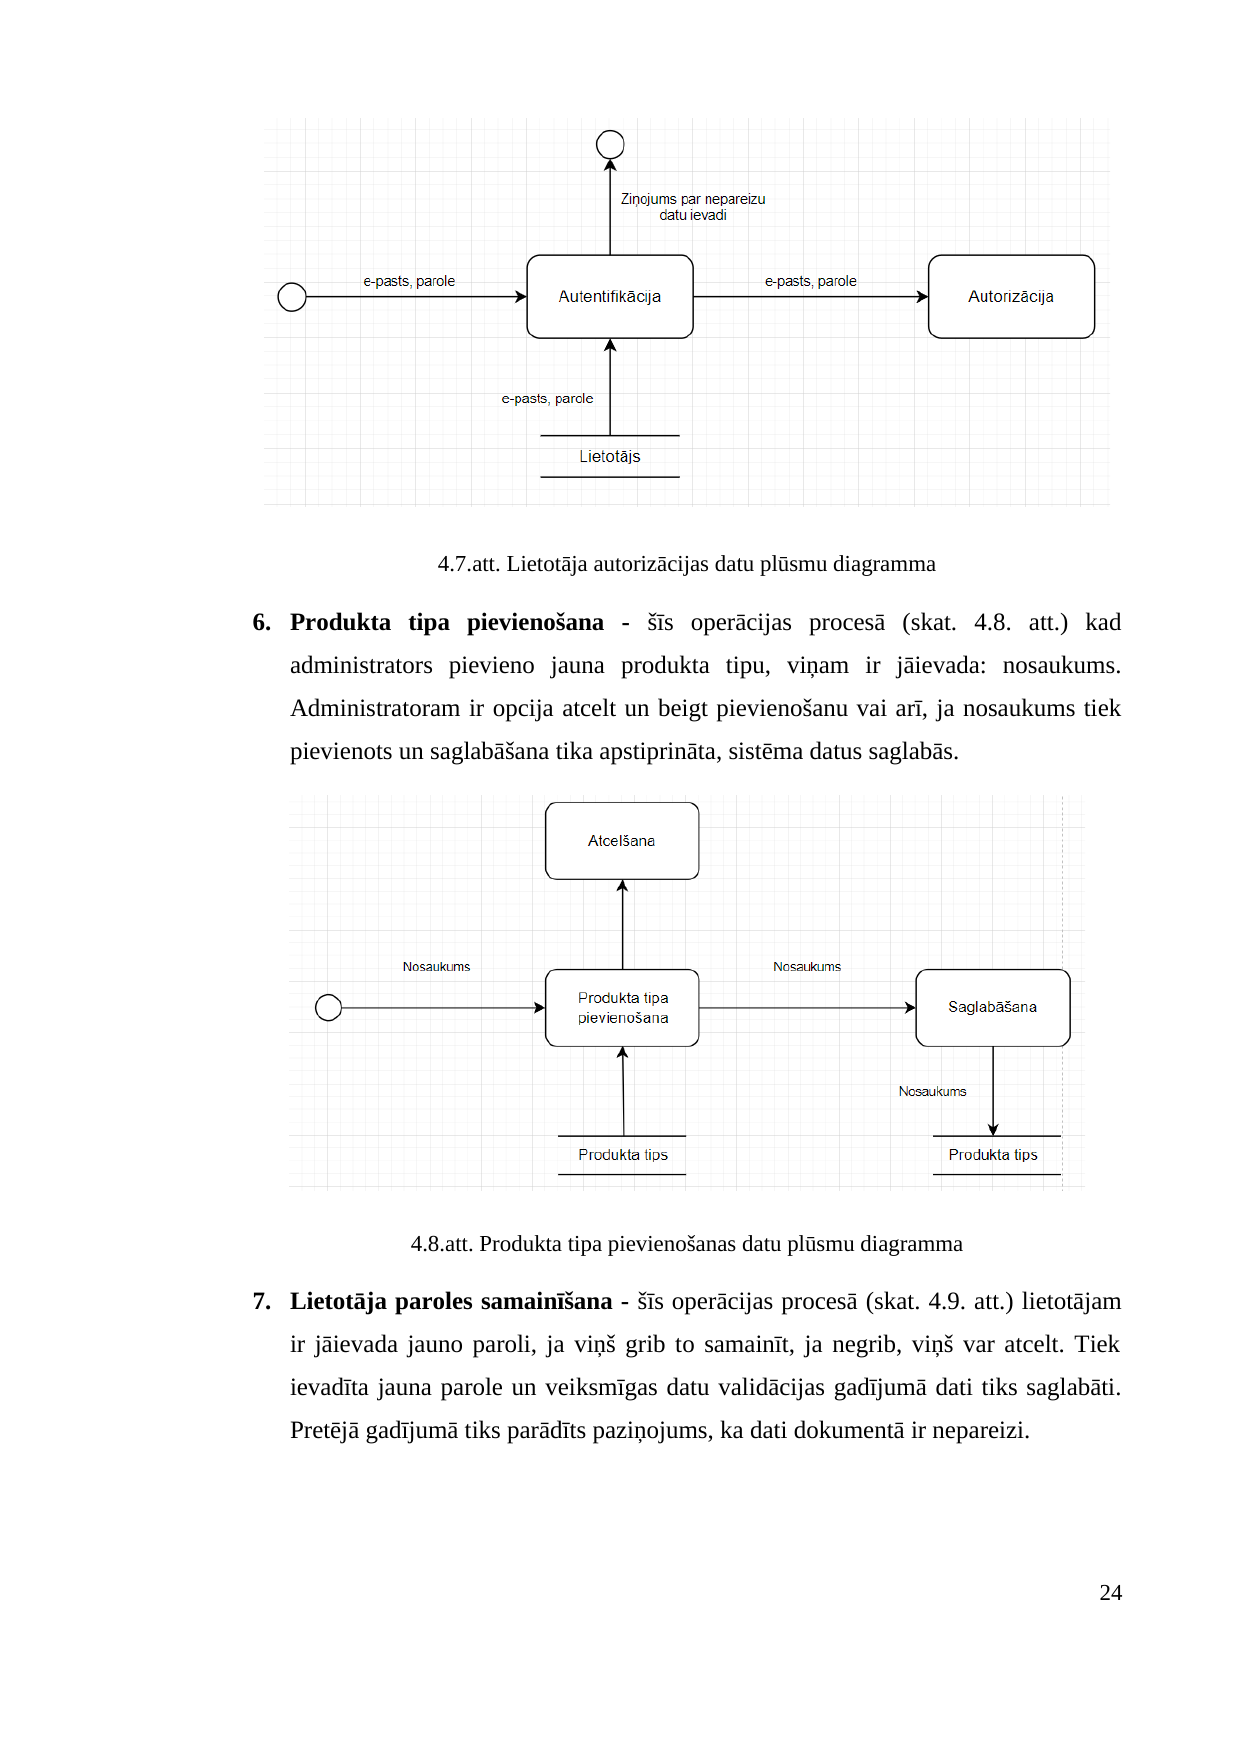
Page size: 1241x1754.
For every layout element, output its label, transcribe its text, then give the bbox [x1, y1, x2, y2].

list Produkta tipa pievienošana - šīs operācijas procesā (skat. 4.8. att.) kad administrators pievieno jauna produkta tipu, viņam ir jāievada: nosaukums. Administratoram ir opcija atcelt un beigt pievienošanu vai arī, ja nosaukums tiek pievienots un saglabāšana tika apstiprināta, sistēma datus saglabās. [252, 607, 1122, 765]
list Lietotāja paroles samainīšana - šīs operācijas procesā (skat. 4.9. att.) lietotājam ir jāievada jauno paroli, ja viņš grib to samainīt, ja negrib, viņš var atcelt. Tiek ievadīta jauna parole un veiksmīgas datu validācijas gadījumā dati tiks saglabāti. Pretējā gadījumā tiks parādīts paziņojums, ka dati dokumentā ir nepareizi. [252, 1286, 1122, 1444]
text 4.7.att. Lietotāja autorizācijas datu plūsmu diagramma [252, 551, 1122, 577]
picture [289, 795, 1085, 1191]
text 4.8.att. Produkta tipa pievienošanas datu plūsmu diagramma [252, 1229, 1122, 1256]
picture [264, 118, 1111, 507]
